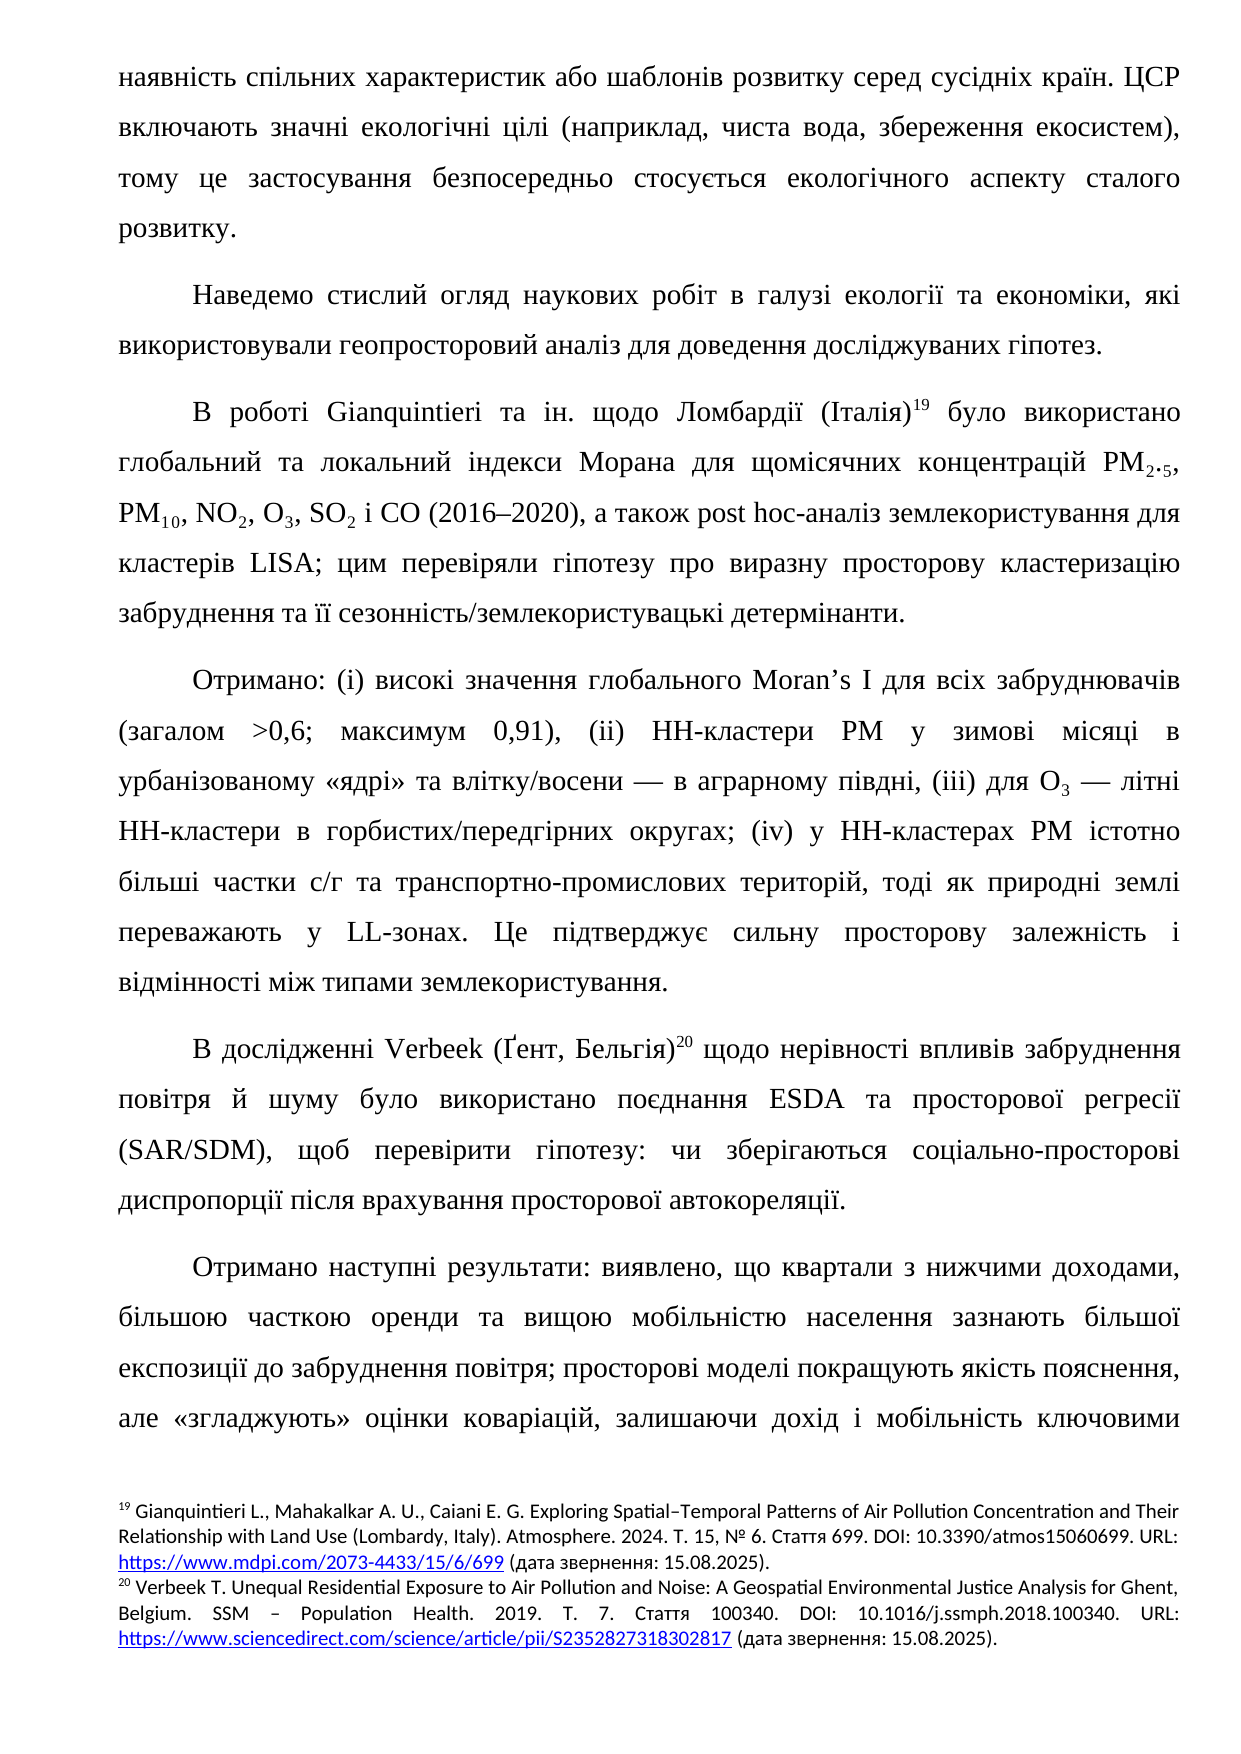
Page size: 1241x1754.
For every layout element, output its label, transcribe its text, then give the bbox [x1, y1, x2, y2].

text Отримано: (i) високі значення глобального Moran’s I для всіх забруднювачів (загалом >0,6; максимум 0,91), (ii) HH-кластери PM у зимові місяці в урбанізованому «ядрі» та влітку/восени — в аграрному півдні, (iii) для O₃ — літні HH-кластери в горбистих/передгірних округах; (iv) у HH-кластерах PM істотно більші частки с/г та транспортно-промислових територій, тоді як природні землі переважають у LL-зонах. Це підтверджує сильну просторову залежність і відмінності між типами землекористування. [118, 662, 1181, 998]
text Наведемо стислий огляд наукових робіт в галузі екології та економіки, які використовували геопросторовий аналіз для доведення досліджуваних гіпотез. [118, 277, 1181, 361]
text В дослідженні Verbeek (Ґент, Бельгія) щодо нерівності впливів забруднення повітря й шуму було використано поєднання ЕSDA та просторової регресії (SAR/SDM), щоб перевірити гіпотезу: чи зберігаються соціально-просторові диспропорції після врахування просторової автокореляції. [118, 1031, 1181, 1216]
text В роботі Gianquintieri та ін. щодо Ломбардії (Італія) було використано глобальний та локальний індекси Морана для щомісячних концентрацій PM₂.₅, PM₁₀, NO₂, O₃, SO₂ і CO (2016–2020), а також post hoc-аналіз землекористування для кластерів LISA; цим перевіряли гіпотезу про виразну просторову кластеризацію забруднення та її сезонність/землекористувацькі детермінанти. [118, 394, 1181, 629]
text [118, 59, 1181, 243]
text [118, 1249, 1181, 1434]
